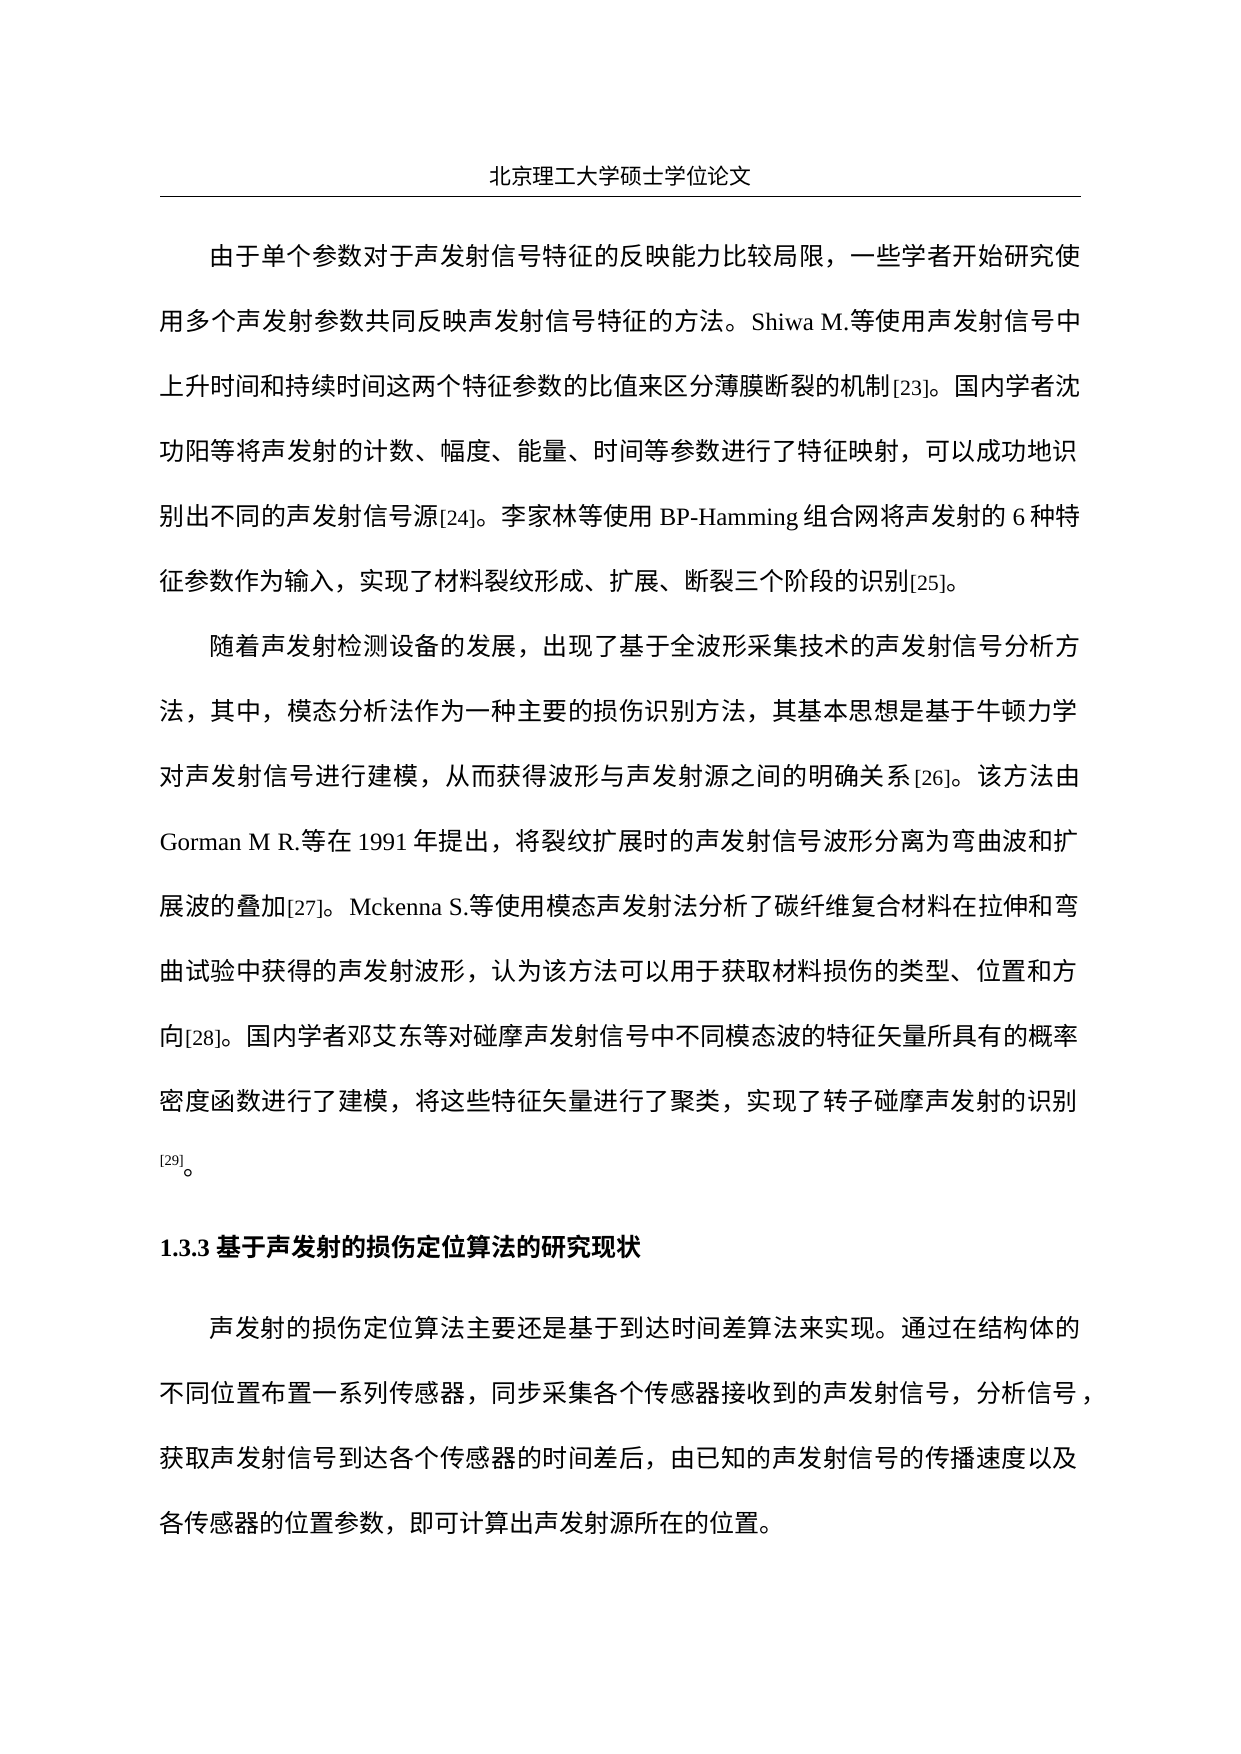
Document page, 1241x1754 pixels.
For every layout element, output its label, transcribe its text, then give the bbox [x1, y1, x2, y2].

text 1.3.3 基于声发射的损伤定位算法的研究现状 [159, 1213, 1081, 1278]
text 声发射的损伤定位算法主要还是基于到达时间差算法来实现。通过在结构体的不同位置布置一系列传感器，同步采集各个传感器接收到的声发射信号，分析信号，获取声发射信号到达各个传感器的时间差后，由已知的声发射信号的传播速度以及各传感器的位置参数，即可计算出声发射源所在的位置。 [159, 1294, 1081, 1554]
text 随着声发射检测设备的发展，出现了基于全波形采集技术的声发射信号分析方法，其中，模态分析法作为一种主要的损伤识别方法，其基本思想是基于牛顿力学对声发射信号进行建模，从而获得波形与声发射源之间的明确关系[26]。该方法由Gorman M R.等在1991年提出，将裂纹扩展时的声发射信号波形分离为弯曲波和扩展波的叠加[27]。Mckenna S.等使用模态声发射法分析了碳纤维复合材料在拉伸和弯曲试验中获得的声发射波形，认为该方法可以用于获取材料损伤的类型、位置和方向[28]。国内学者邓艾东等对碰摩声发射信号中不同模态波的特征矢量所具有的概率密度函数进行了建模，将这些特征矢量进行了聚类，实现了转子碰摩声发射的识别[29]。 [159, 612, 1081, 1197]
text 由于单个参数对于声发射信号特征的反映能力比较局限，一些学者开始研究使用多个声发射参数共同反映声发射信号特征的方法。Shiwa M.等使用声发射信号中上升时间和持续时间这两个特征参数的比值来区分薄膜断裂的机制[23]。国内学者沈功阳等将声发射的计数、幅度、能量、时间等参数进行了特征映射，可以成功地识别出不同的声发射信号源[24]。李家林等使用BP-Hamming组合网将声发射的6种特征参数作为输入，实现了材料裂纹形成、扩展、断裂三个阶段的识别[25]。 [159, 222, 1081, 612]
